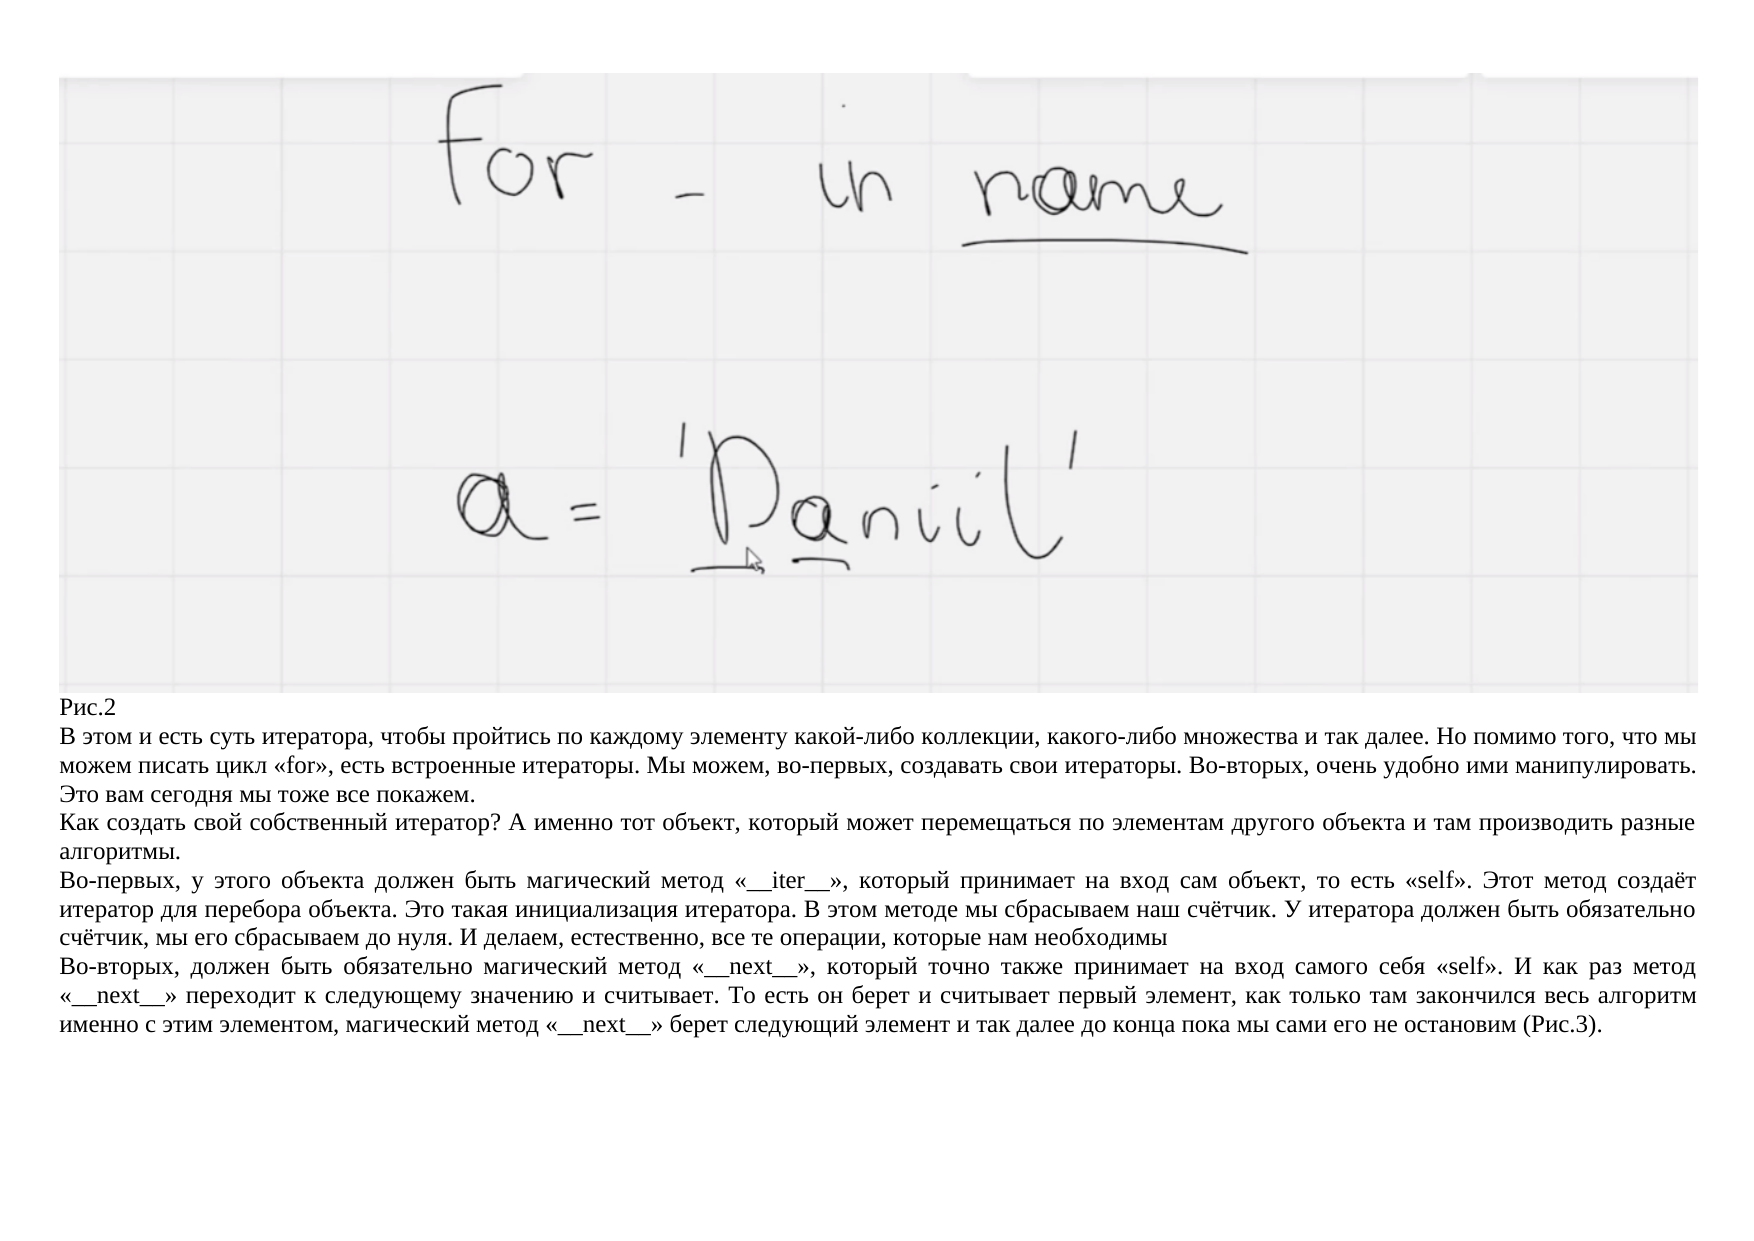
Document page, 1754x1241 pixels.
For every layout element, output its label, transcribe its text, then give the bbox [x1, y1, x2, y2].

text Рис.2 [59, 693, 1698, 721]
picture [59, 73, 1699, 693]
text В этом и есть суть итератора, чтобы пройтись по каждому элементу какой-либо коллекции, какого-либо множества и так далее. Но помимо того, что мы можем писать цикл «for», есть встроенные итераторы. Мы можем, во-первых, создавать свои итераторы. Во-вторых, очень удобно ими манипулировать. Это вам сегодня мы тоже все покажем. [59, 721, 1698, 807]
text Как создать свой собственный итератор? А именно тот объект, который может перемещаться по элементам другого объекта и там производить разные алгоритмы. [59, 807, 1698, 865]
text Во-первых, у этого объекта должен быть магический метод «__iter__», который принимает на вход сам объект, то есть «self». Этот метод создаёт итератор для перебора объекта. Это такая инициализация итератора. В этом методе мы сбрасываем наш счётчик. У итератора должен быть обязательно счётчик, мы его сбрасываем до нуля. И делаем, естественно, все те операции, которые нам необходимы [59, 865, 1698, 951]
text Во-вторых, должен быть обязательно магический метод «__next__», который точно также принимает на вход самого себя «self». И как раз метод «__next__» переходит к следующему значению и считывает. То есть он берет и считывает первый элемент, как только там закончился весь алгоритм именно с этим элементом, магический метод «__next__» берет следующий элемент и так далее до конца пока мы сами его не остановим (Рис.3). [59, 951, 1698, 1037]
